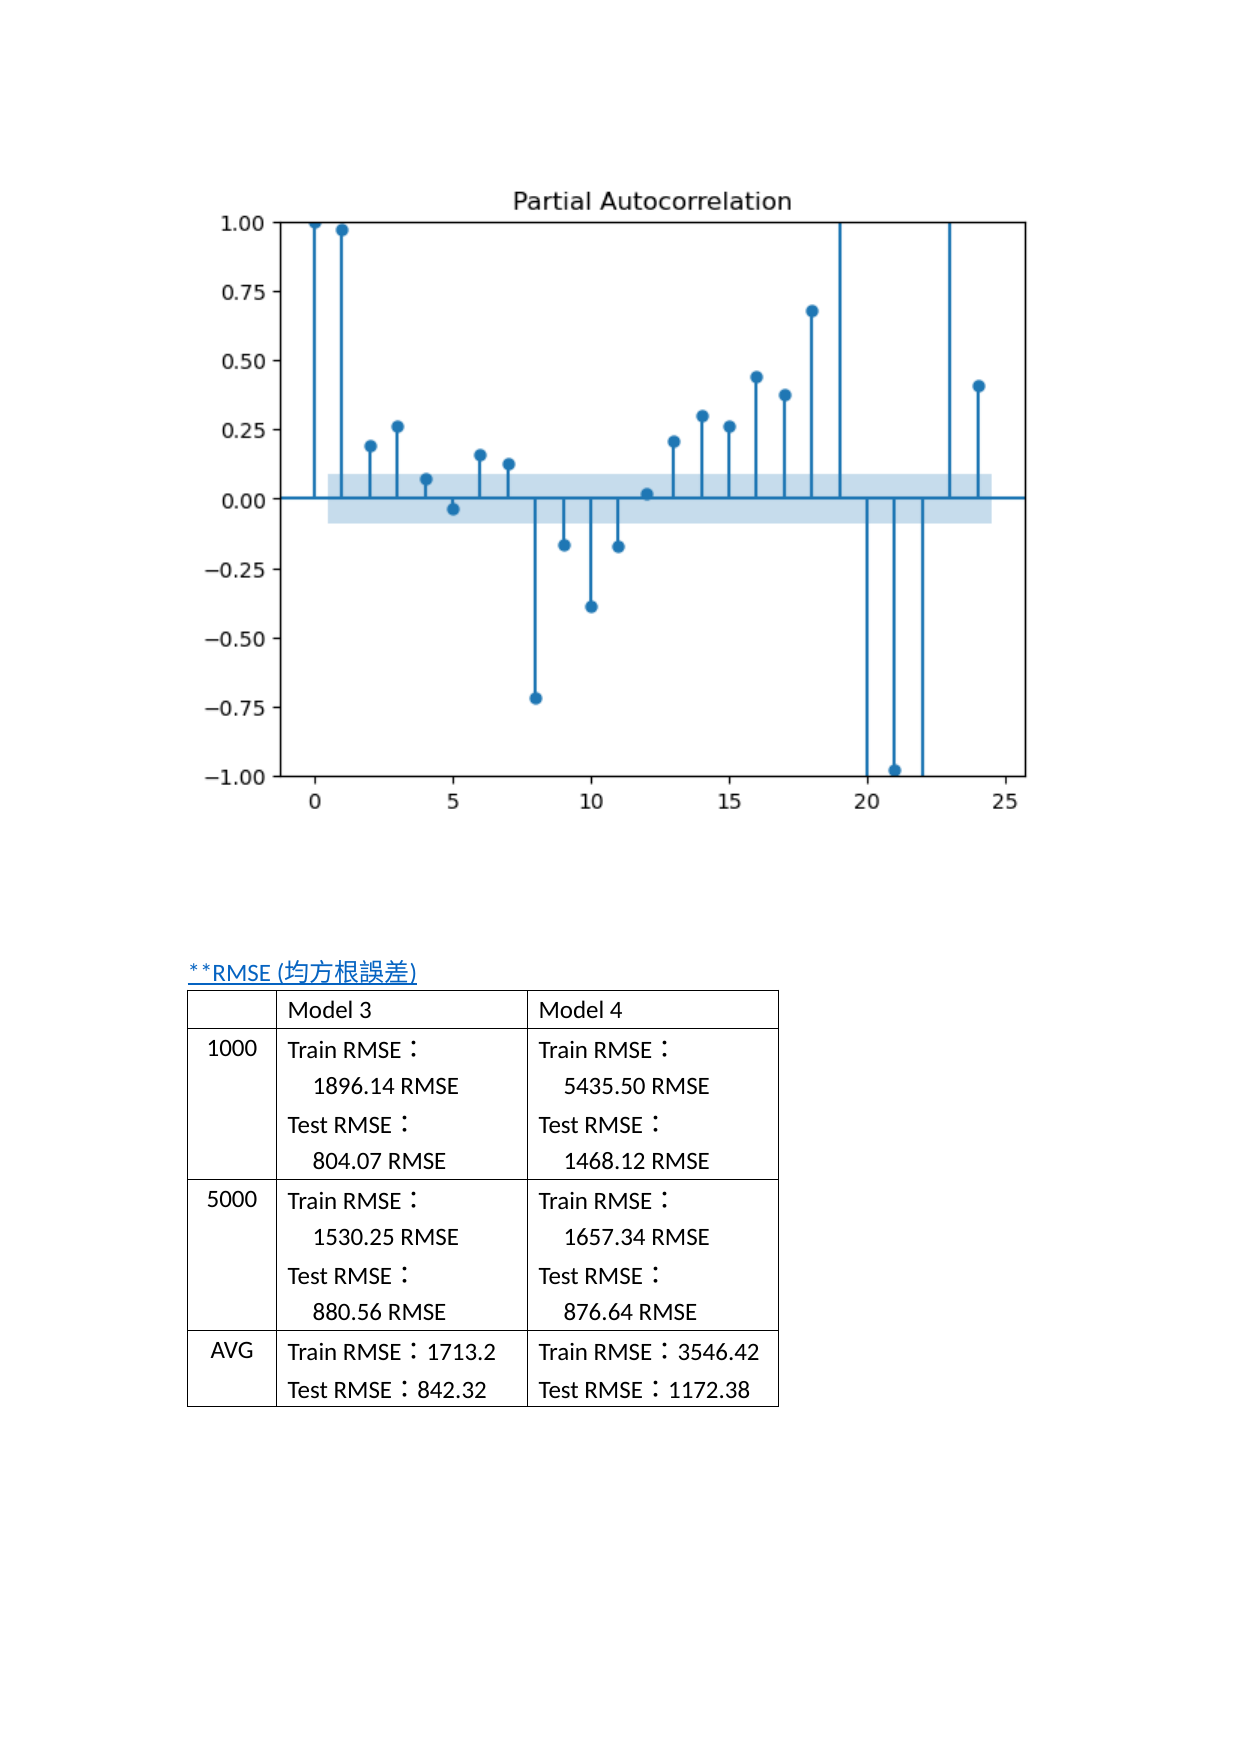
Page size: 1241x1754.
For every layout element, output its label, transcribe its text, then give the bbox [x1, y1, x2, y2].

table_cell Train RMSE： 1896.14 RMSE Test RMSE： 804.07 RMSE [277, 1029, 527, 1179]
table_header Model 4 [528, 991, 778, 1028]
picture [187, 177, 1040, 827]
table_header [188, 991, 276, 1028]
table_cell Train RMSE： 1657.34 RMSE Test RMSE： 876.64 RMSE [528, 1180, 778, 1330]
table_cell 1000 [188, 1029, 276, 1179]
table_cell Train RMSE：3546.42 Test RMSE：1172.38 [528, 1331, 778, 1406]
table_header Model 3 [277, 991, 527, 1028]
table_cell AVG [188, 1331, 276, 1406]
table_cell Train RMSE： 5435.50 RMSE Test RMSE： 1468.12 RMSE [528, 1029, 778, 1179]
table_cell 5000 [188, 1180, 276, 1330]
text **RMSE (均方根誤差) [187, 952, 1053, 989]
table_cell Train RMSE：1713.2 Test RMSE：842.32 [277, 1331, 527, 1406]
table_cell Train RMSE： 1530.25 RMSE Test RMSE： 880.56 RMSE [277, 1180, 527, 1330]
